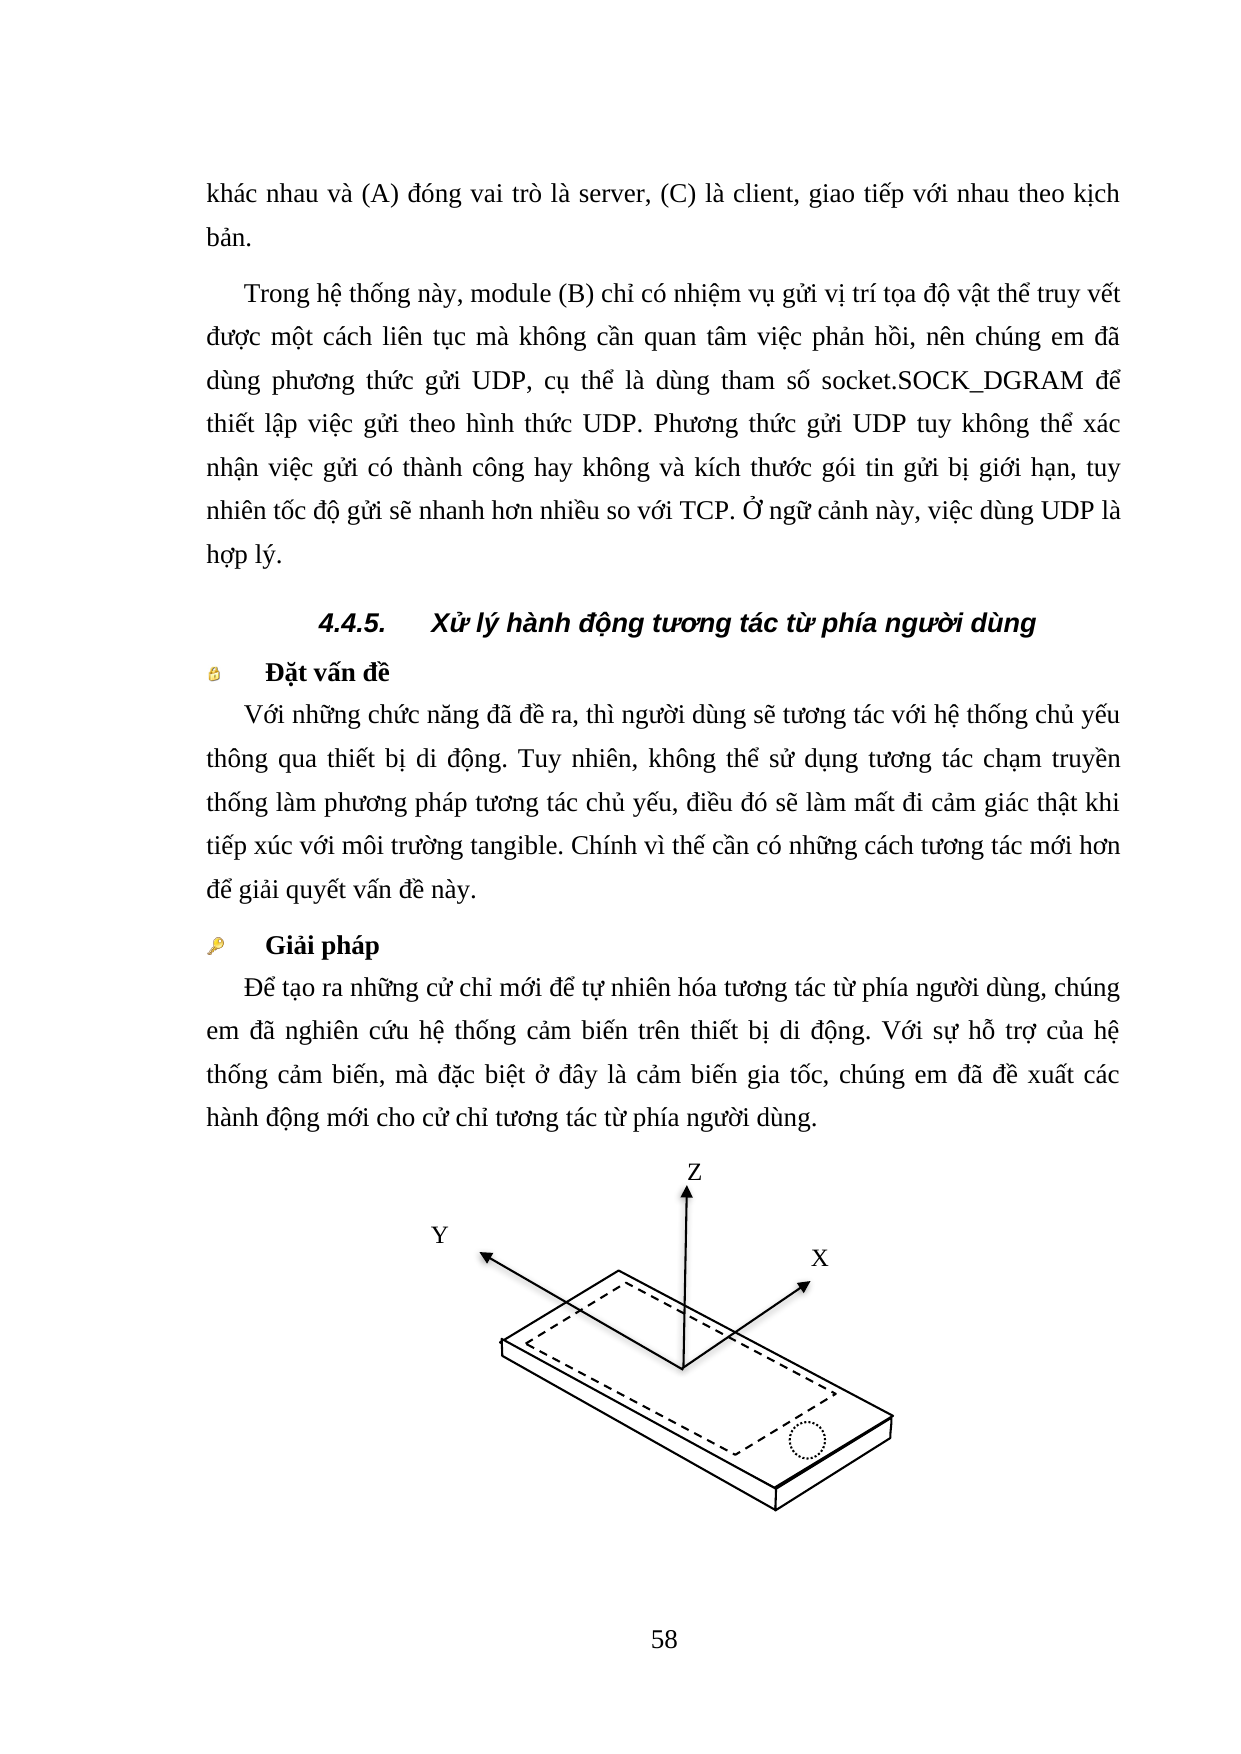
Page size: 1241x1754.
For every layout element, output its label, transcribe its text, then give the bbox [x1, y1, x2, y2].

text Với những chức năng đã đề ra, thì người dùng sẽ tương tác với hệ thống chủ yếu thông qua thiết bị di động. Tuy nhiên, không thể sử dụng tương tác chạm truyền thống làm phương pháp tương tác chủ yếu, điều đó sẽ làm mất đi cảm giác thật khi tiếp xúc với môi trường tangible. Chính vì thế cần có những cách tương tác mới hơn để giải quyết vấn đề này. [206, 698, 1122, 904]
text Đặt vấn đề [206, 657, 1122, 688]
picture [207, 937, 224, 955]
text Trong hệ thống này, module (B) chỉ có nhiệm vụ gửi vị trí tọa độ vật thể truy vết được một cách liên tục mà không cần quan tâm việc phản hồi, nên chúng em đã dùng phương thức gửi UDP, cụ thể là dùng tham số socket.SOCK_DGRAM để thiết lập việc gửi theo hình thức UDP. Phương thức gửi UDP tuy không thể xác nhận việc gửi có thành công hay không và kích thước gói tin gửi bị giới hạn, tuy nhiên tốc độ gửi sẽ nhanh hơn nhiều so với TCP. Ở ngữ cảnh này, việc dùng UDP là hợp lý. [206, 277, 1122, 569]
text Để tạo ra những cử chỉ mới để tự nhiên hóa tương tác từ phía người dùng, chúng em đã nghiên cứu hệ thống cảm biến trên thiết bị di động. Với sự hỗ trợ của hệ thống cảm biến, mà đặc biệt ở đây là cảm biến gia tốc, chúng em đã đề xuất các hành động mới cho cử chỉ tương tác từ phía người dùng. [206, 971, 1122, 1132]
text Giải pháp [206, 929, 1122, 960]
subtitle Xử lý hành động tương tác từ phía người dùng [281, 607, 1122, 638]
picture [207, 665, 221, 682]
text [206, 177, 1122, 252]
